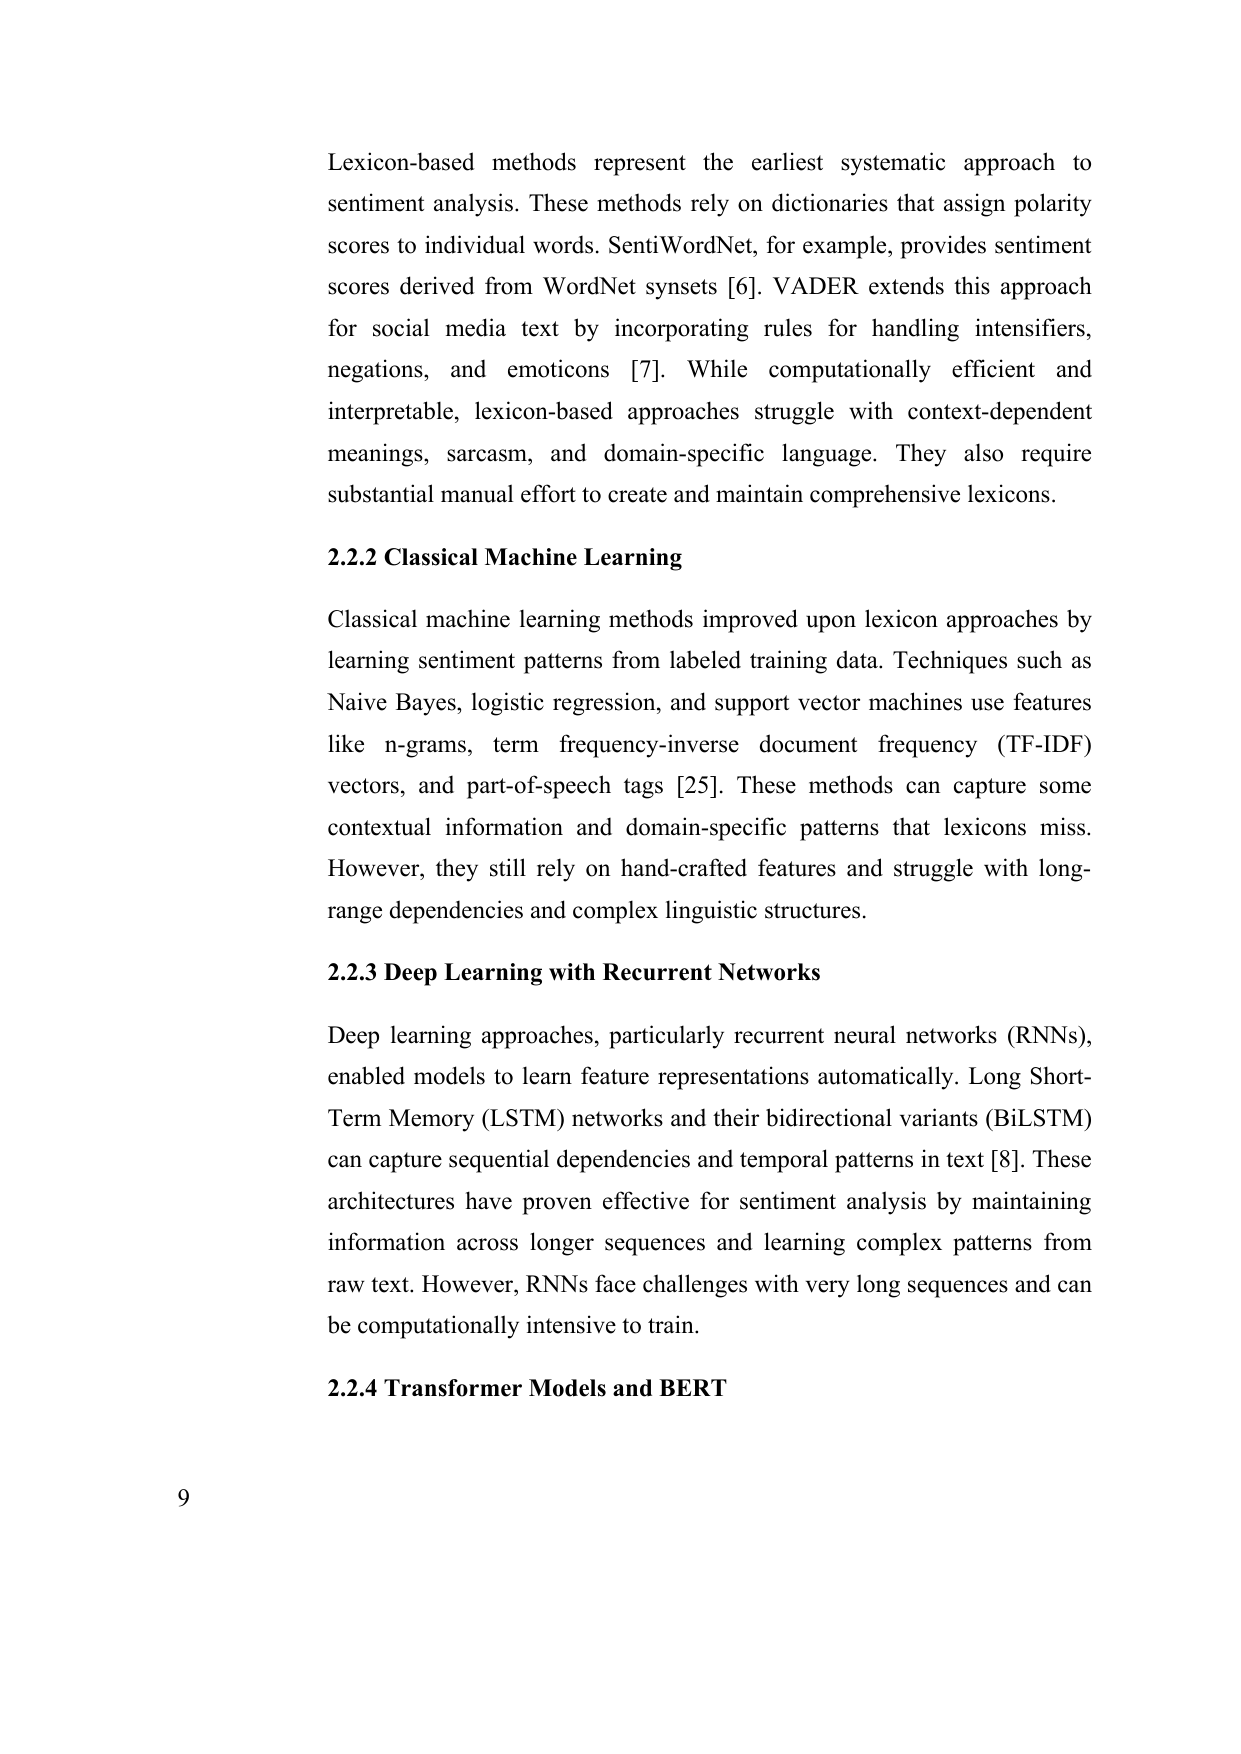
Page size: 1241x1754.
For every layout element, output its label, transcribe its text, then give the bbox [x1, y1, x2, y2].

text 2.2.2 Classical Machine Learning [327, 543, 1092, 570]
text Lexicon-based methods represent the earliest systematic approach to sentiment analysis. These methods rely on dictionaries that assign polarity scores to individual words. SentiWordNet, for example, provides sentiment scores derived from WordNet synsets [6]. VADER extends this approach for social media text by incorporating rules for handling intensifiers, negations, and emoticons [7]. While computationally efficient and interpretable, lexicon-based approaches struggle with context-dependent meanings, sarcasm, and domain-specific language. They also require substantial manual effort to create and maintain comprehensive lexicons. [327, 148, 1092, 508]
text 2.2.4 Transformer Models and BERT [327, 1374, 1092, 1402]
text Classical machine learning methods improved upon lexicon approaches by learning sentiment patterns from labeled training data. Techniques such as Naive Bayes, logistic regression, and support vector machines use features like n-grams, term frequency-inverse document frequency (TF-IDF) vectors, and part-of-speech tags [25]. These methods can capture some contextual information and domain-specific patterns that lexicons miss. However, they still rely on hand-crafted features and struggle with long-range dependencies and complex linguistic structures. [327, 605, 1092, 924]
text 2.2.3 Deep Learning with Recurrent Networks [327, 958, 1092, 986]
text Deep learning approaches, particularly recurrent neural networks (RNNs), enabled models to learn feature representations automatically. Long Short-Term Memory (LSTM) networks and their bidirectional variants (BiLSTM) can capture sequential dependencies and temporal patterns in text [8]. These architectures have proven effective for sentiment analysis by maintaining information across longer sequences and learning complex patterns from raw text. However, RNNs face challenges with very long sequences and can be computationally intensive to train. [327, 1021, 1092, 1339]
